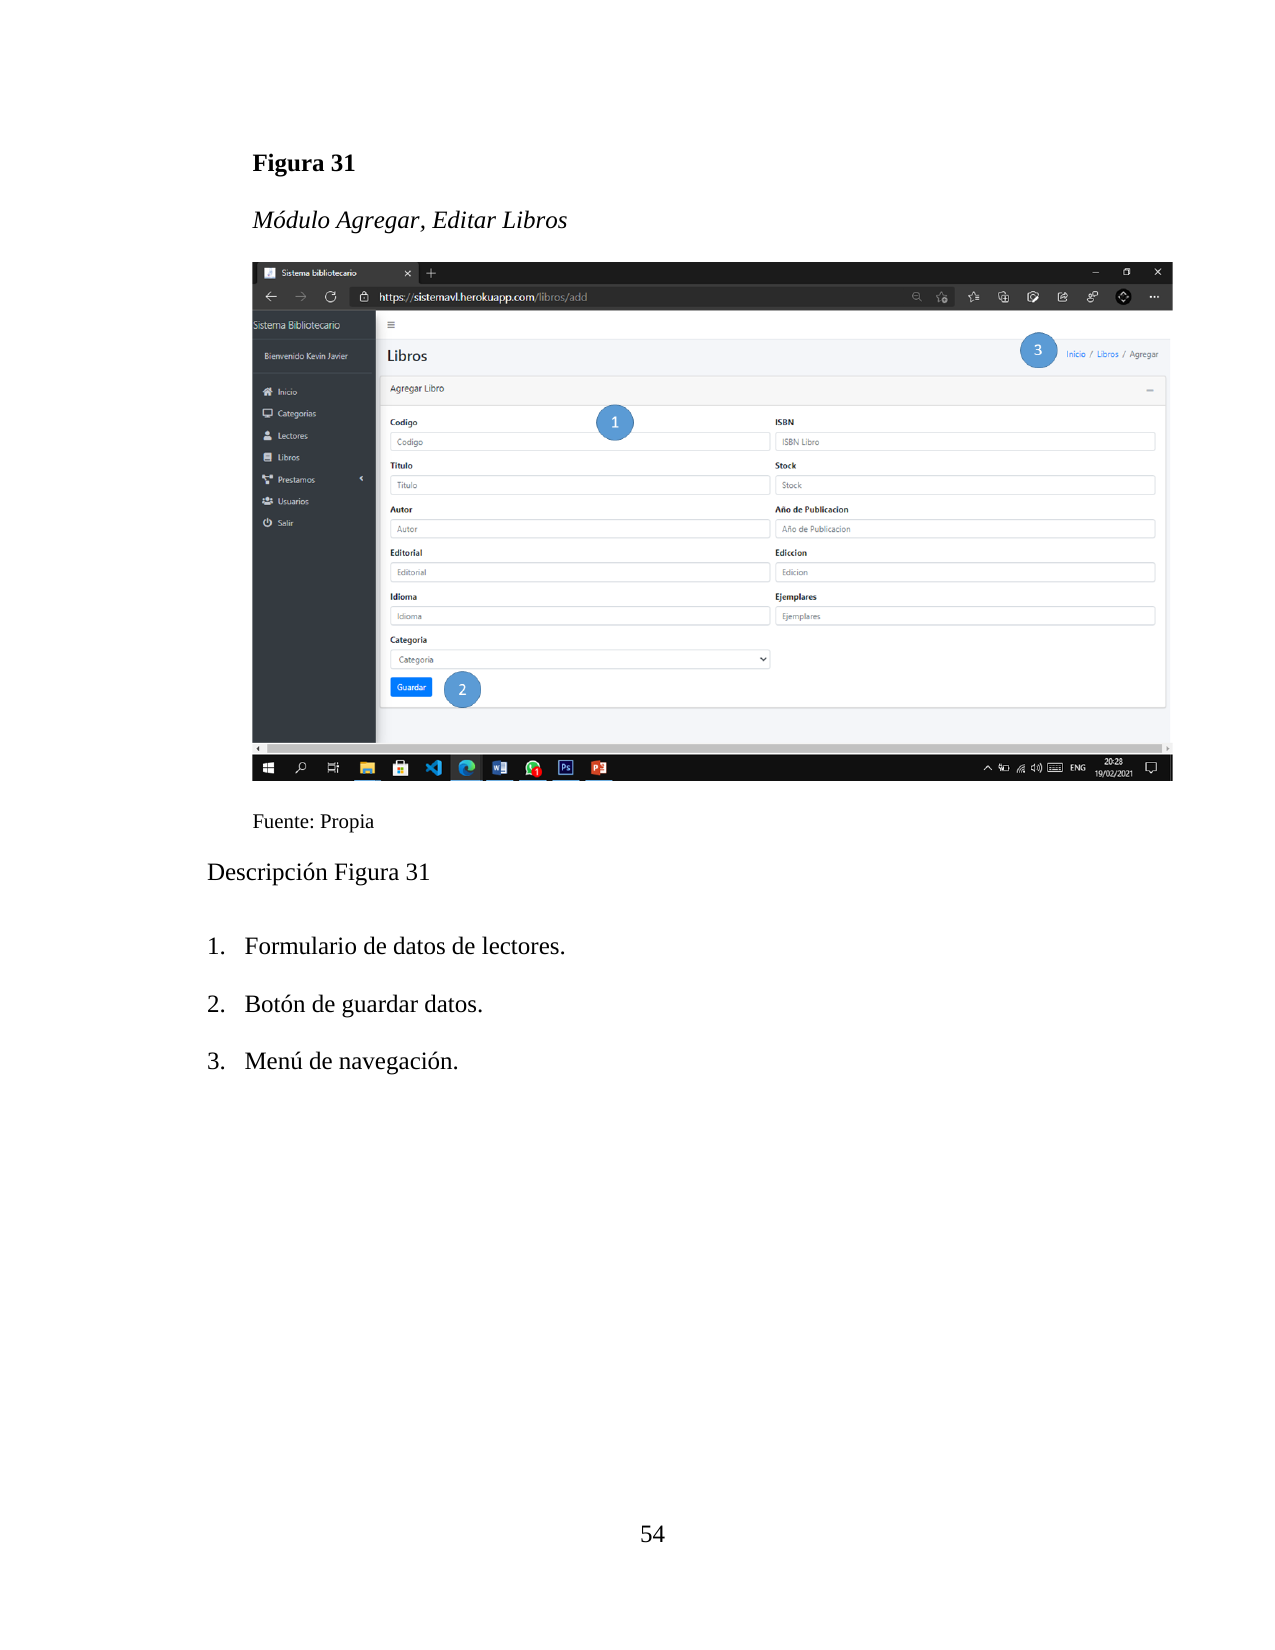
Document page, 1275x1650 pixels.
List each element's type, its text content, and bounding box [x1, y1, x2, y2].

list Botón de guardar datos. [207, 989, 1098, 1018]
text Descripción Figura 31 [177, 857, 1098, 886]
list Formulario de datos de lectores. [207, 931, 1098, 960]
text Fuente: Propia [252, 809, 1098, 833]
picture [252, 262, 1173, 781]
list Menú de navegación. [207, 1046, 1098, 1075]
text Figura 31 Módulo Agregar, Editar Libros [252, 148, 1098, 234]
